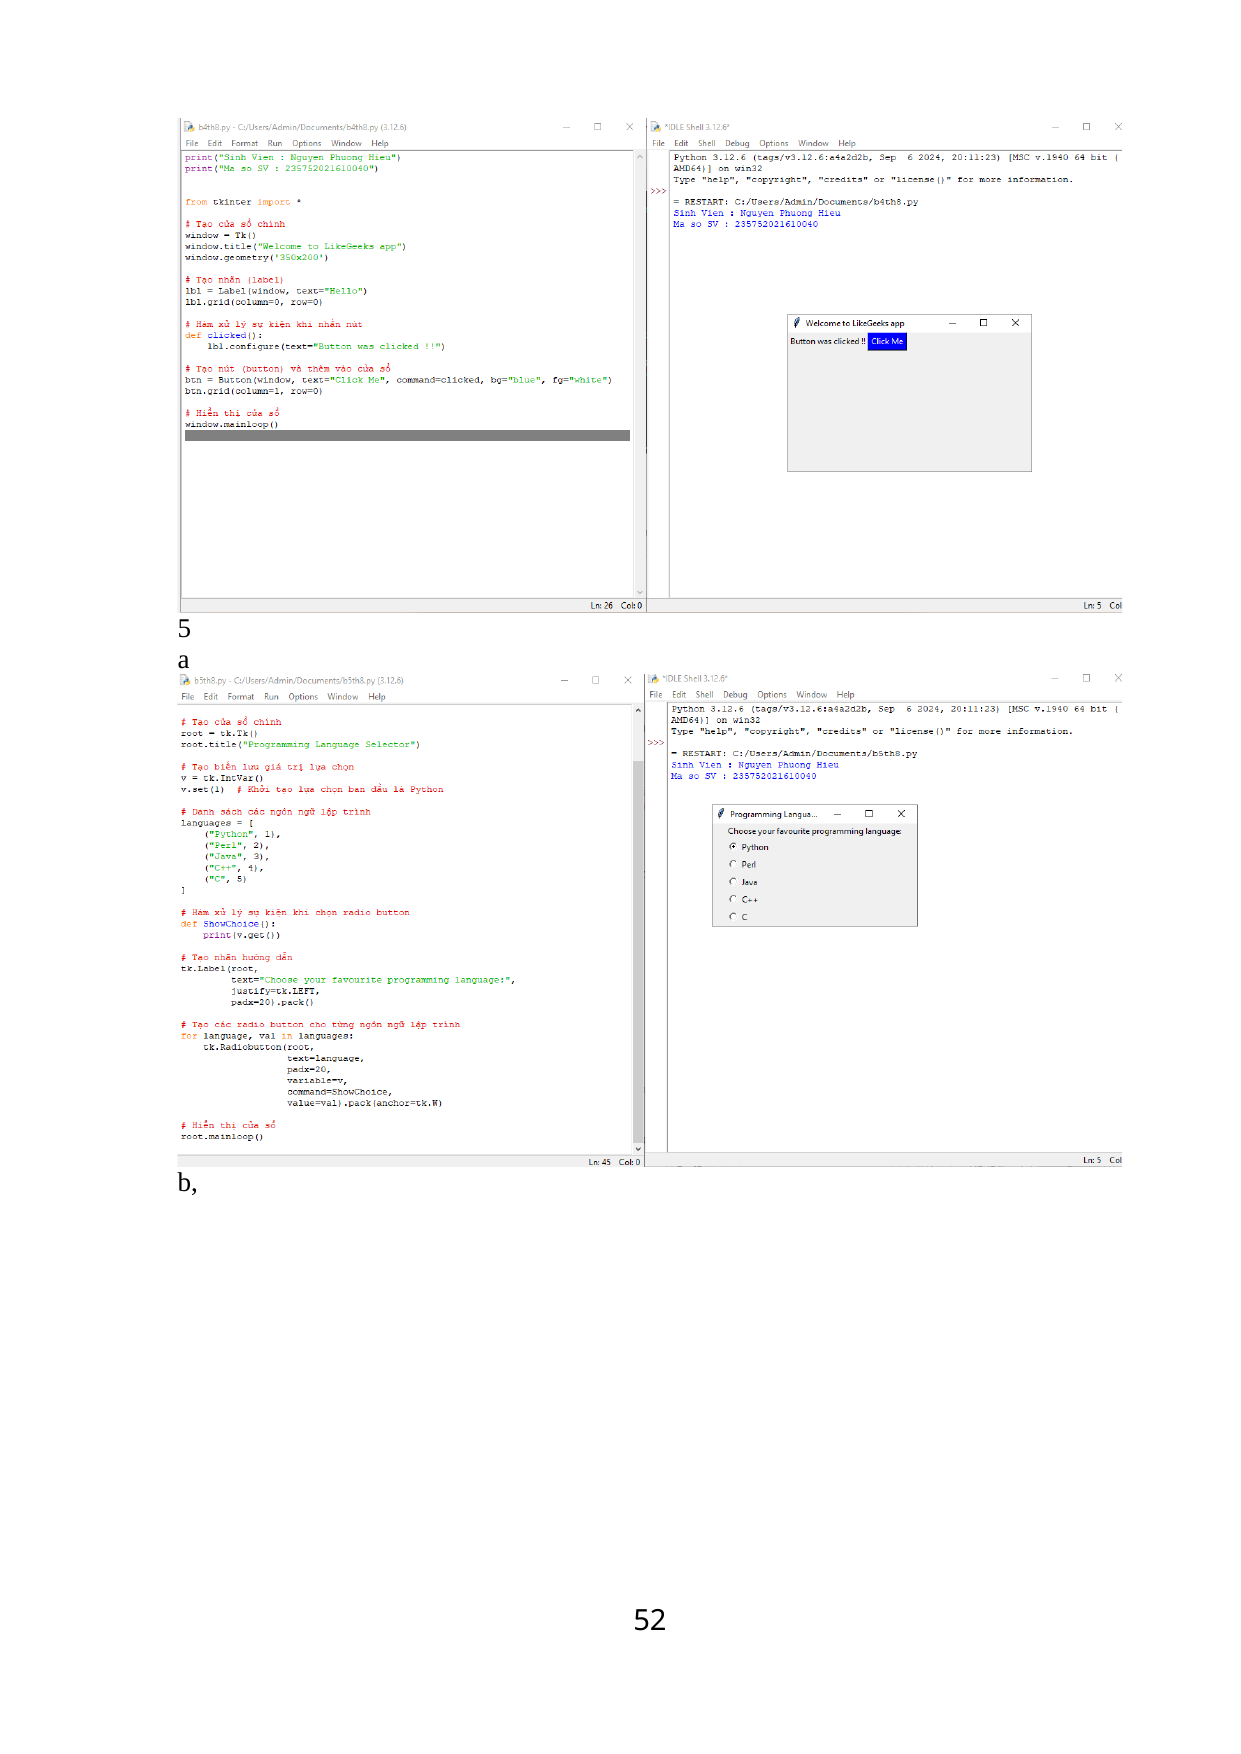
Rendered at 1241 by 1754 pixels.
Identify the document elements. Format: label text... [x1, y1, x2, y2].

text 5 [177, 613, 1122, 644]
text b, [177, 1167, 1122, 1197]
picture [177, 118, 1123, 613]
text a [177, 644, 1122, 674]
picture [177, 674, 1123, 1167]
